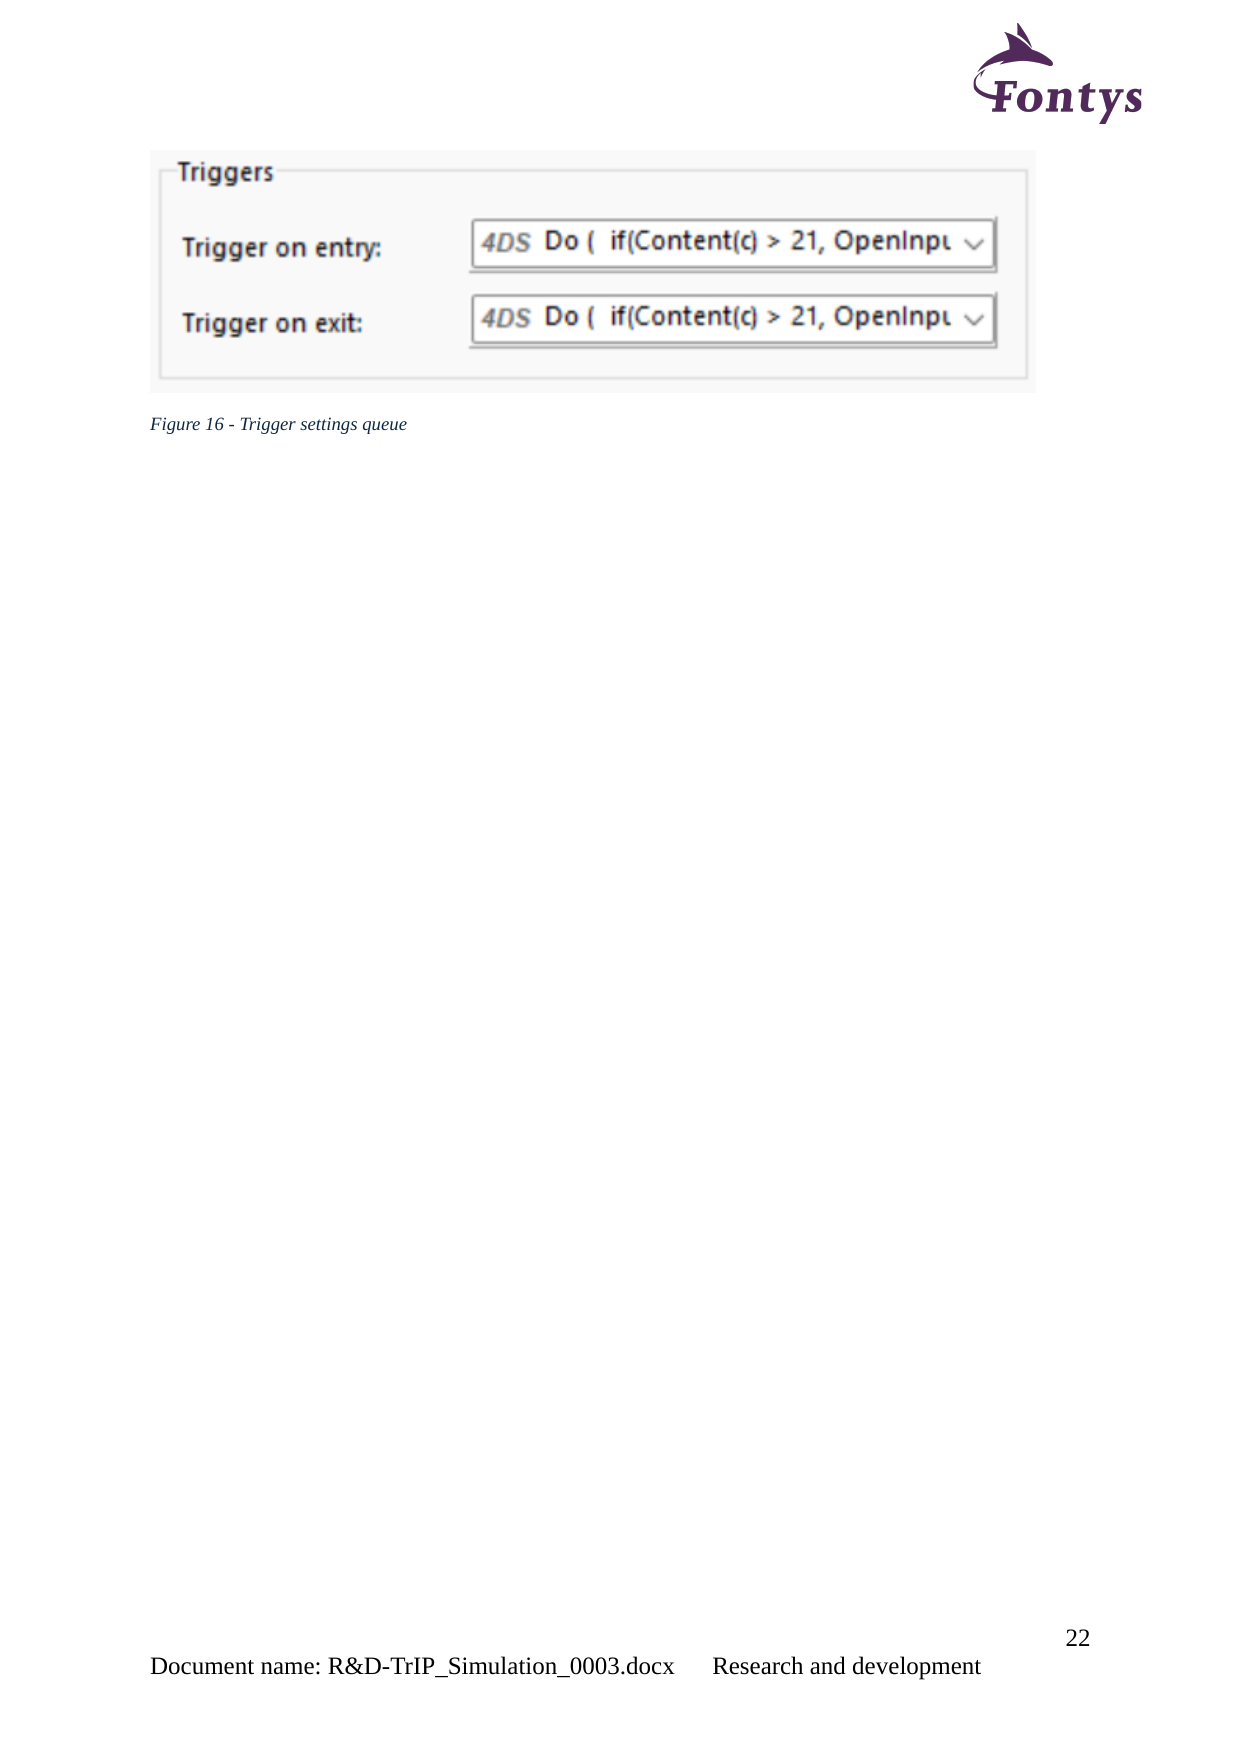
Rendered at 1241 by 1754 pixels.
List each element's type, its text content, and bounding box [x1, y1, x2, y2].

picture [150, 150, 1037, 393]
picture [973, 23, 1142, 124]
text Figure 16 - Trigger settings queue [150, 413, 1090, 435]
